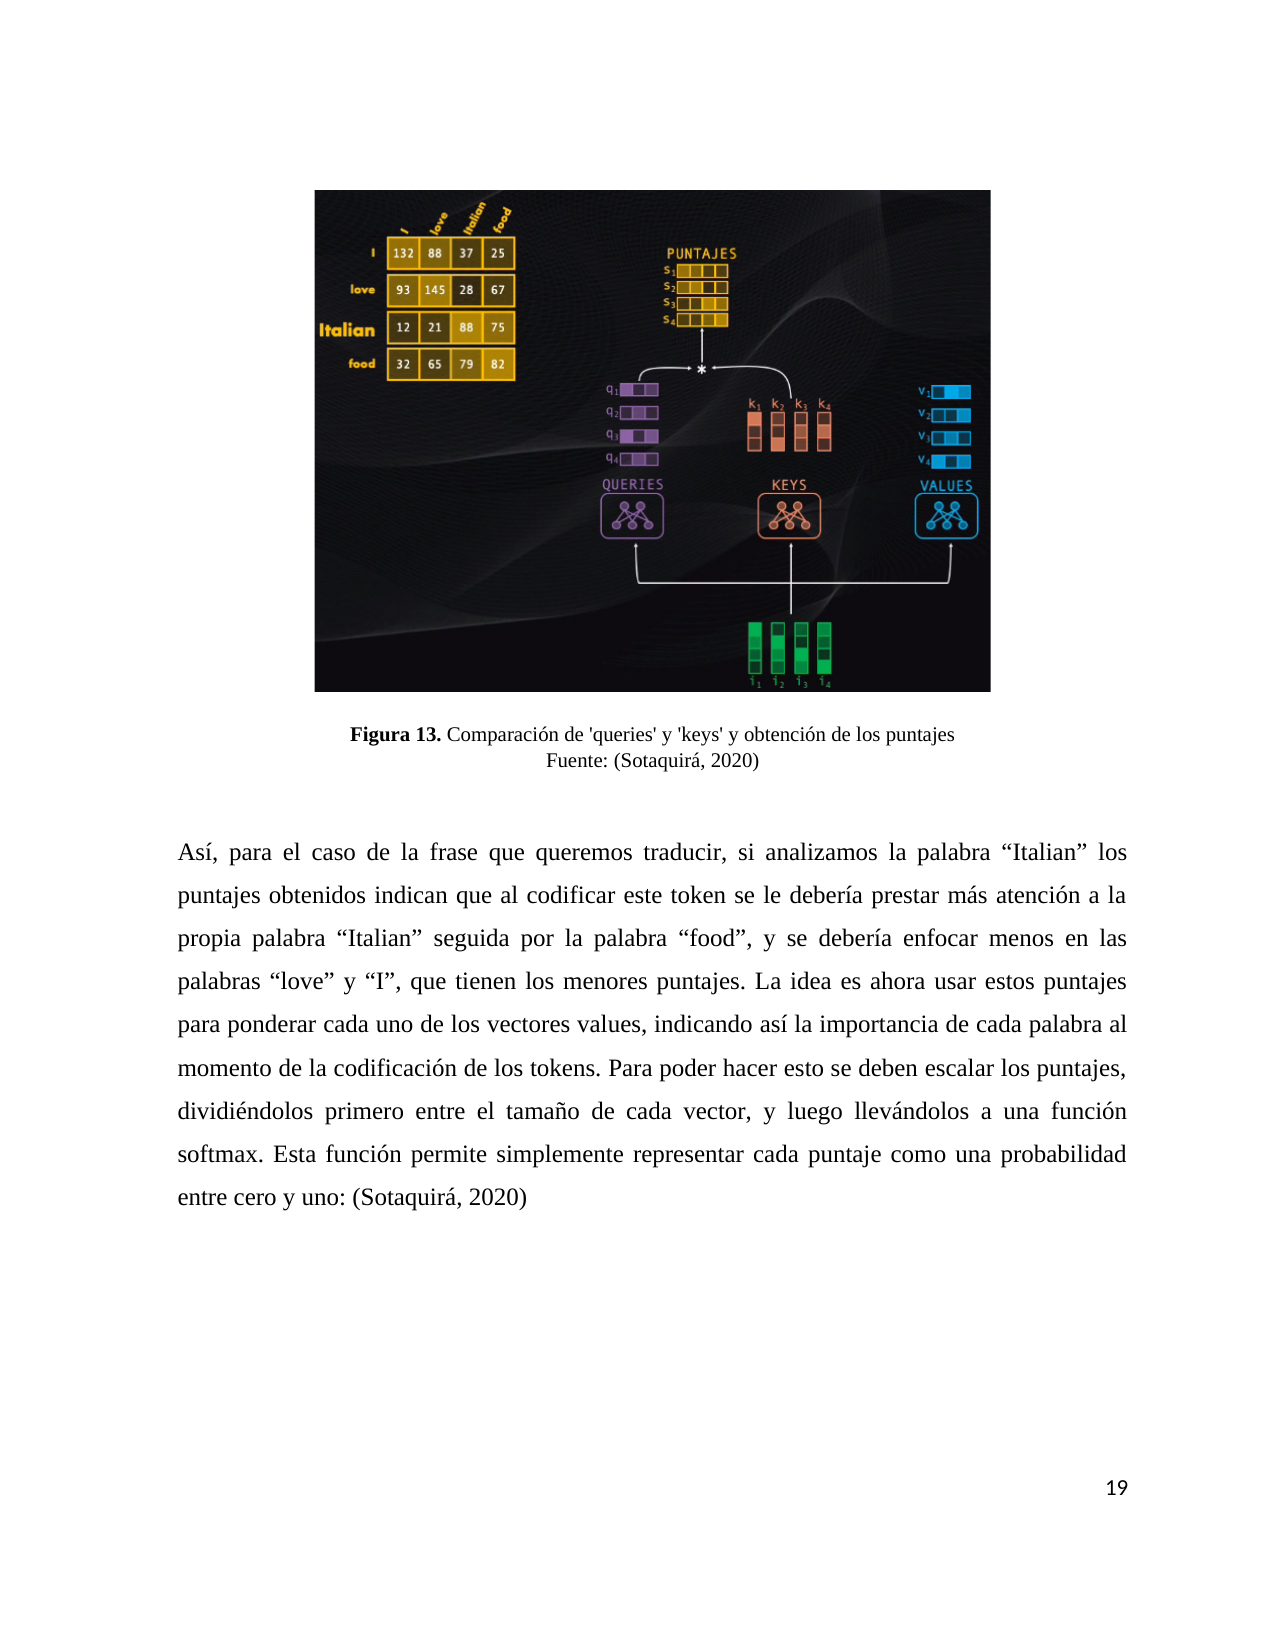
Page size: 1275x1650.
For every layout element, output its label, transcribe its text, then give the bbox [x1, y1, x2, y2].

text Así, para el caso de la frase que queremos traducir, si analizamos la palabra “Italian” los puntajes obtenidos indican que al codificar este token se le debería prestar más atención a la propia palabra “Italian” seguida por la palabra “food”, y se debería enfocar menos en las palabras “love” y “I”, que tienen los menores puntajes. La idea es ahora usar estos puntajes para ponderar cada uno de los vectores values, indicando así la importancia de cada palabra al momento de la codificación de los tokens. Para poder hacer esto se deben escalar los puntajes, dividiéndolos primero entre el tamaño de cada vector, y luego llevándolos a una función softmax. Esta función permite simplemente representar cada puntaje como una probabilidad entre cero y uno: [177, 837, 1128, 1211]
text Figura 13. Comparación de 'queries' y 'keys' y obtención de los puntajes [177, 722, 1128, 746]
list Fuente: [177, 748, 1128, 772]
picture [314, 190, 991, 692]
